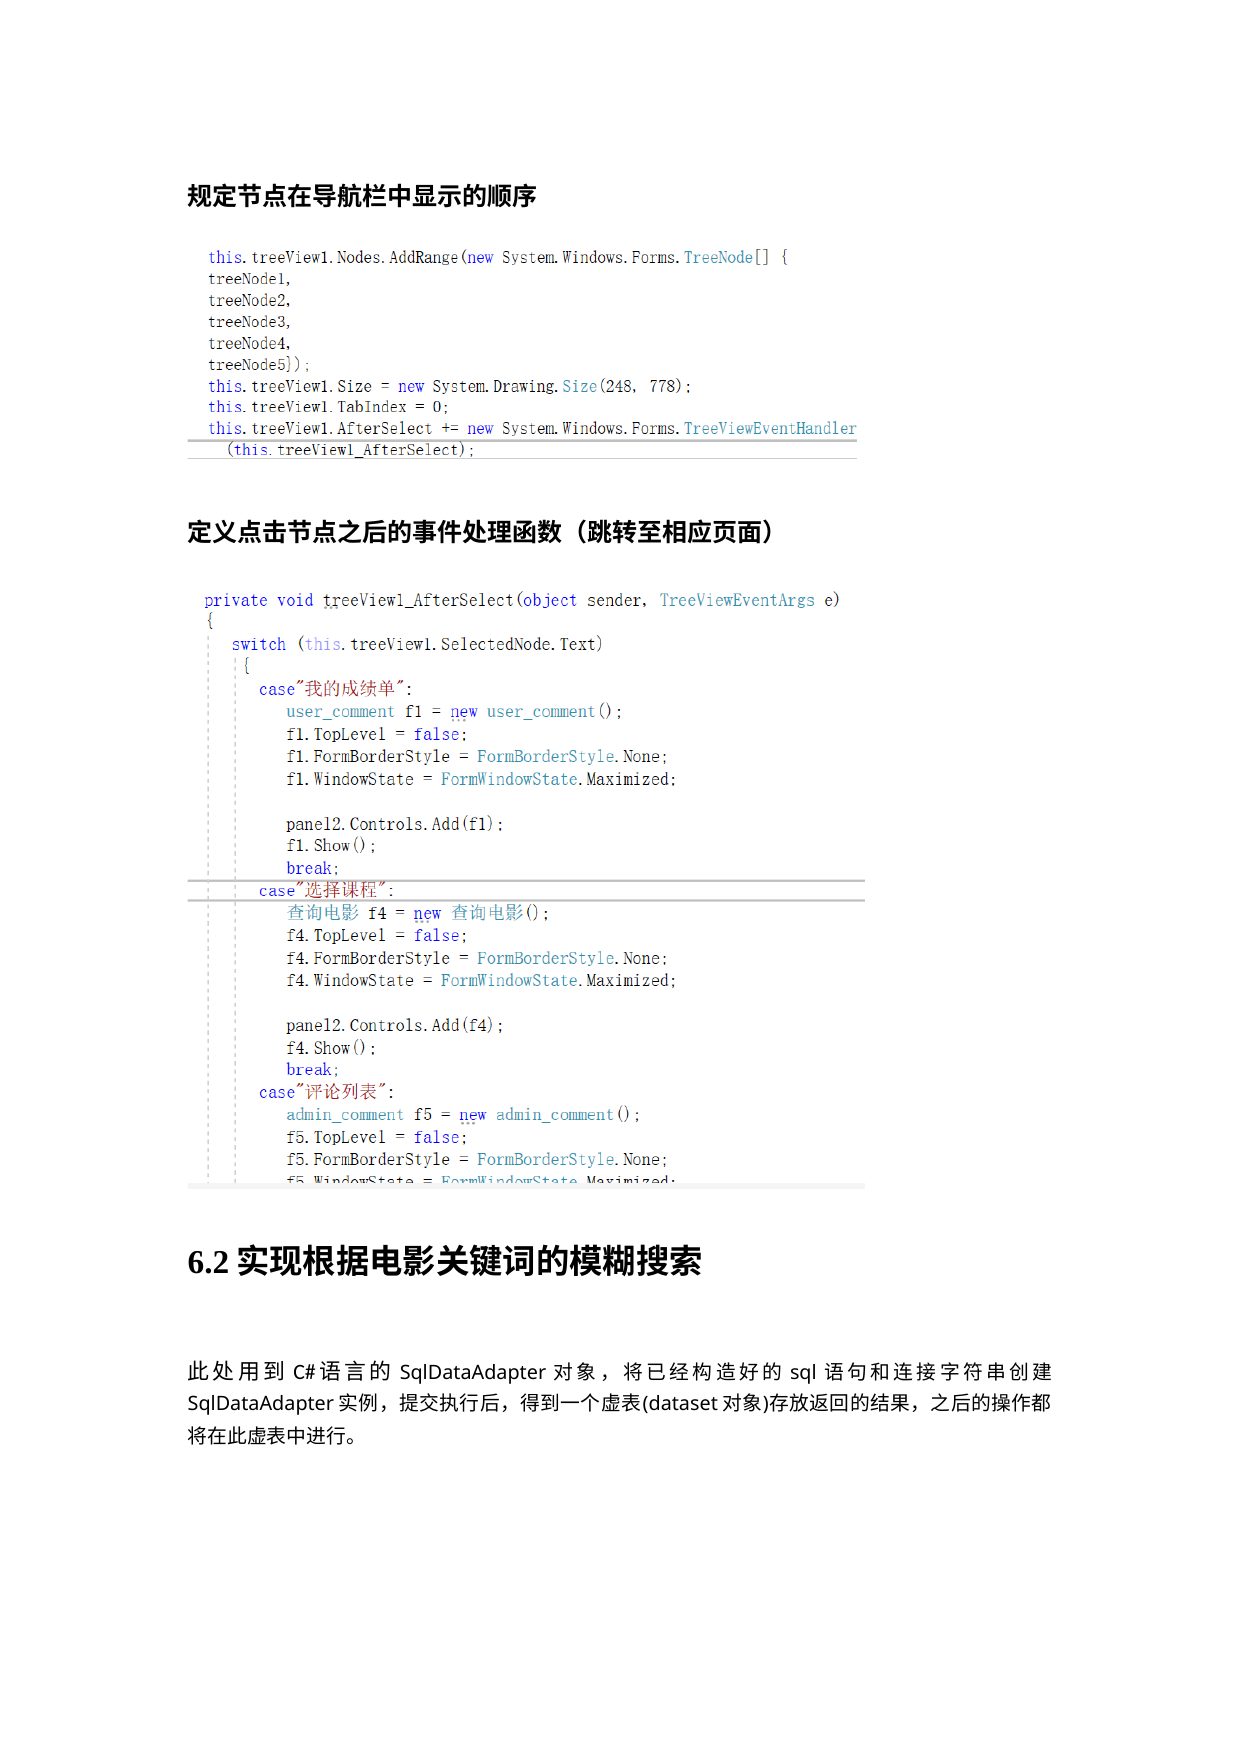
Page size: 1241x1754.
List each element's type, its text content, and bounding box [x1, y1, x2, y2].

text 此处用到C#语言的SqlDataAdapter对象，将已经构造好的sql语句和连接字符串创建SqlDataAdapter实例，提交执行后，得到一个虚表(dataset对象)存放返回的结果，之后的操作都将在此虚表中进行。 [187, 1353, 1053, 1451]
picture [187, 581, 865, 1189]
subtitle 6.2实现根据电影关键词的模糊搜索 [187, 1226, 1053, 1291]
subtitle 规定节点在导航栏中显示的顺序 [187, 162, 1053, 227]
subtitle 定义点击节点之后的事件处理函数（跳转至相应页面） [187, 498, 1053, 563]
picture [187, 245, 857, 459]
